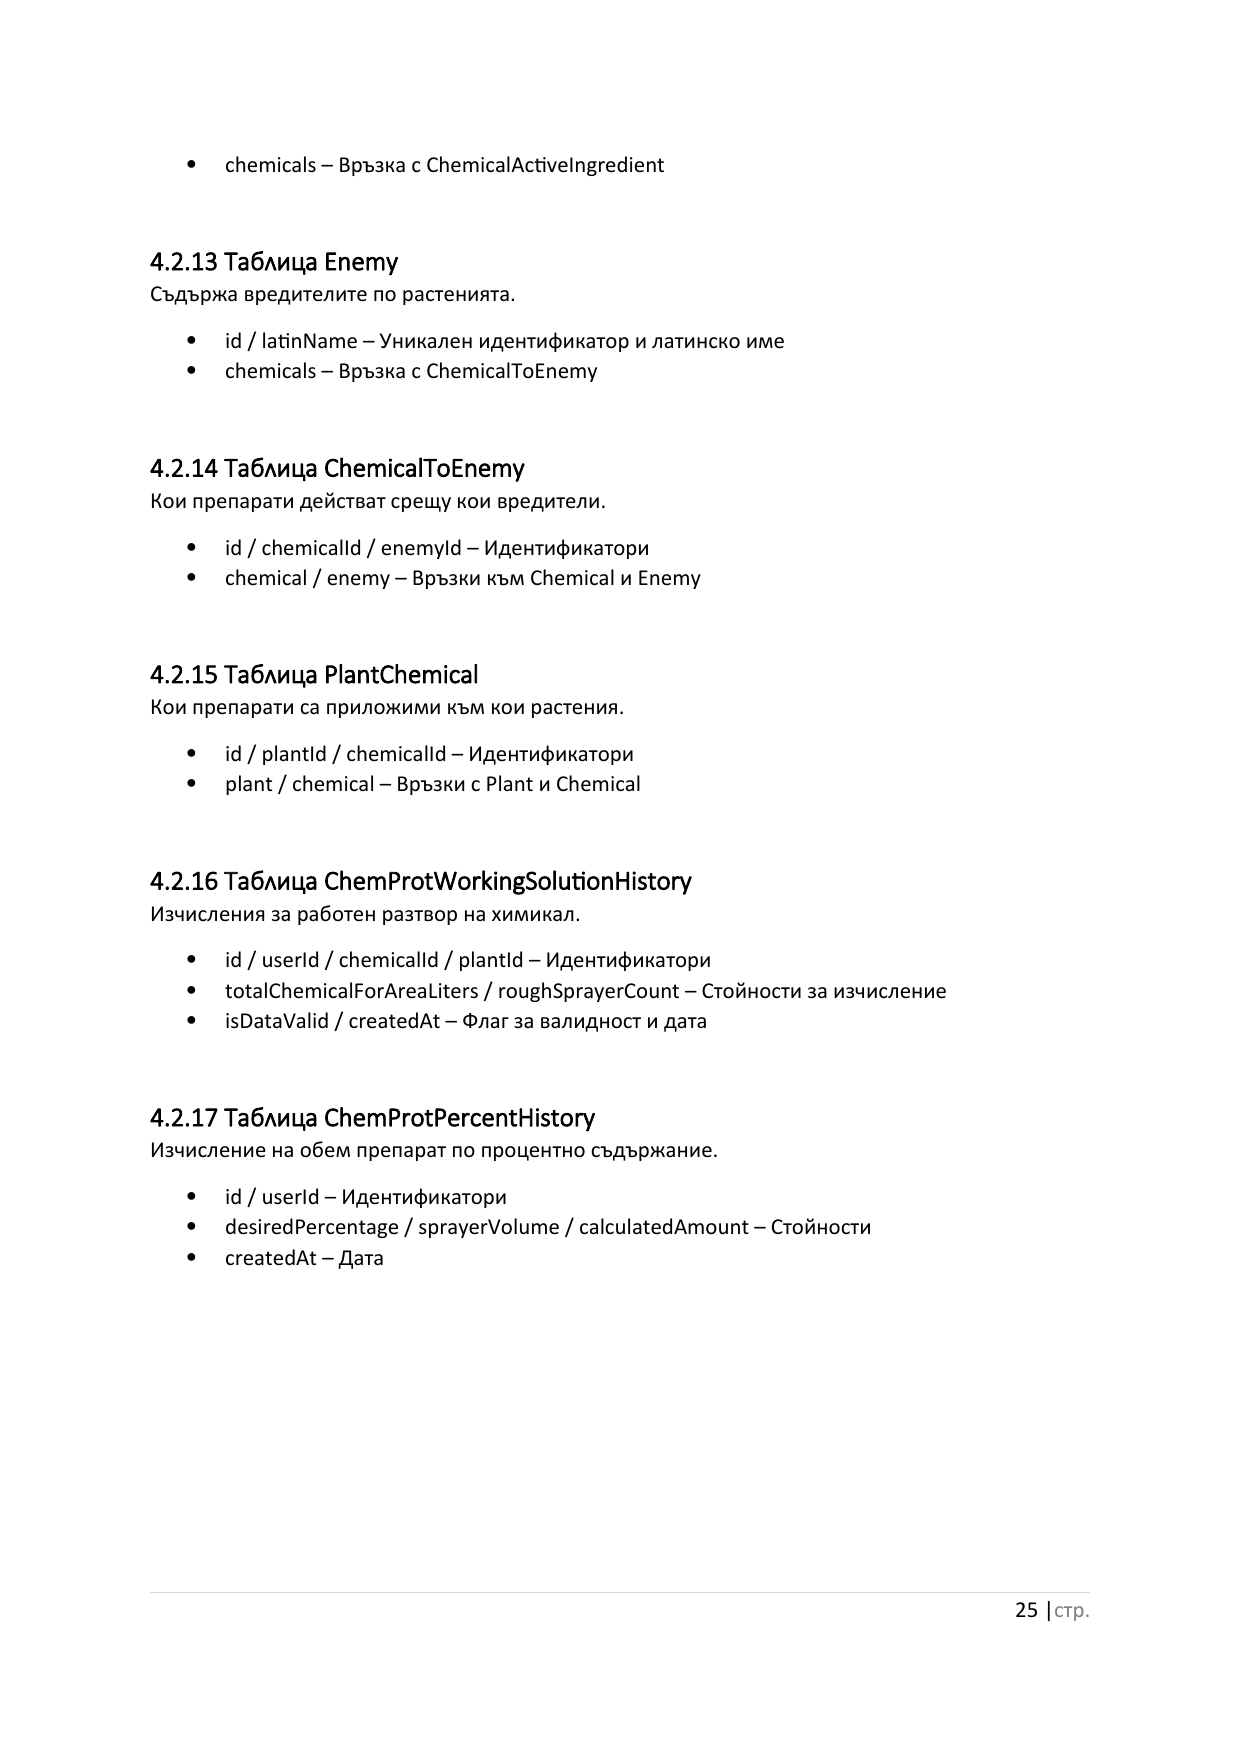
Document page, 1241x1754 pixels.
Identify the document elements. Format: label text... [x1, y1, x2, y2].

list id / userId / chemicalId / plantId – Идентификатори [187, 946, 1090, 974]
list chemicals – Връзка с ChemicalActiveIngredient [187, 150, 1090, 178]
text Съдържа вредителите по растенията. [150, 279, 1090, 307]
subtitle 4.2.17 Таблица ChemProtPercentHistory [150, 1100, 1090, 1133]
list id / plantId / chemicalId – Идентификатори [187, 739, 1090, 767]
text Изчисления за работен разтвор на химикал. [150, 899, 1090, 927]
list id / chemicalId / enemyId – Идентификатори [187, 533, 1090, 561]
list chemical / enemy – Връзки към Chemical и Enemy [187, 563, 1090, 591]
list plant / chemical – Връзки с Plant и Chemical [187, 769, 1090, 797]
subtitle 4.2.16 Таблица ChemProtWorkingSolutionHistory [150, 863, 1090, 896]
list id / latinName – Уникален идентификатор и латинско име [187, 326, 1090, 354]
subtitle 4.2.14 Таблица ChemicalToEnemy [150, 450, 1090, 483]
list createdAt – Дата [187, 1243, 1090, 1271]
list totalChemicalForAreaLiters / roughSprayerCount – Стойности за изчисление [187, 976, 1090, 1004]
list desiredPercentage / sprayerVolume / calculatedAmount – Стойности [187, 1212, 1090, 1241]
list id / userId – Идентификатори [187, 1182, 1090, 1210]
subtitle 4.2.13 Таблица Enemy [150, 244, 1090, 277]
list chemicals – Връзка с ChemicalToEnemy [187, 356, 1090, 384]
text Кои препарати действат срещу кои вредители. [150, 486, 1090, 514]
text Кои препарати са приложими към кои растения. [150, 692, 1090, 720]
subtitle 4.2.15 Таблица PlantChemical [150, 657, 1090, 690]
text Изчисление на обем препарат по процентно съдържание. [150, 1135, 1090, 1163]
list isDataValid / createdAt – Флаг за валидност и дата [187, 1006, 1090, 1034]
